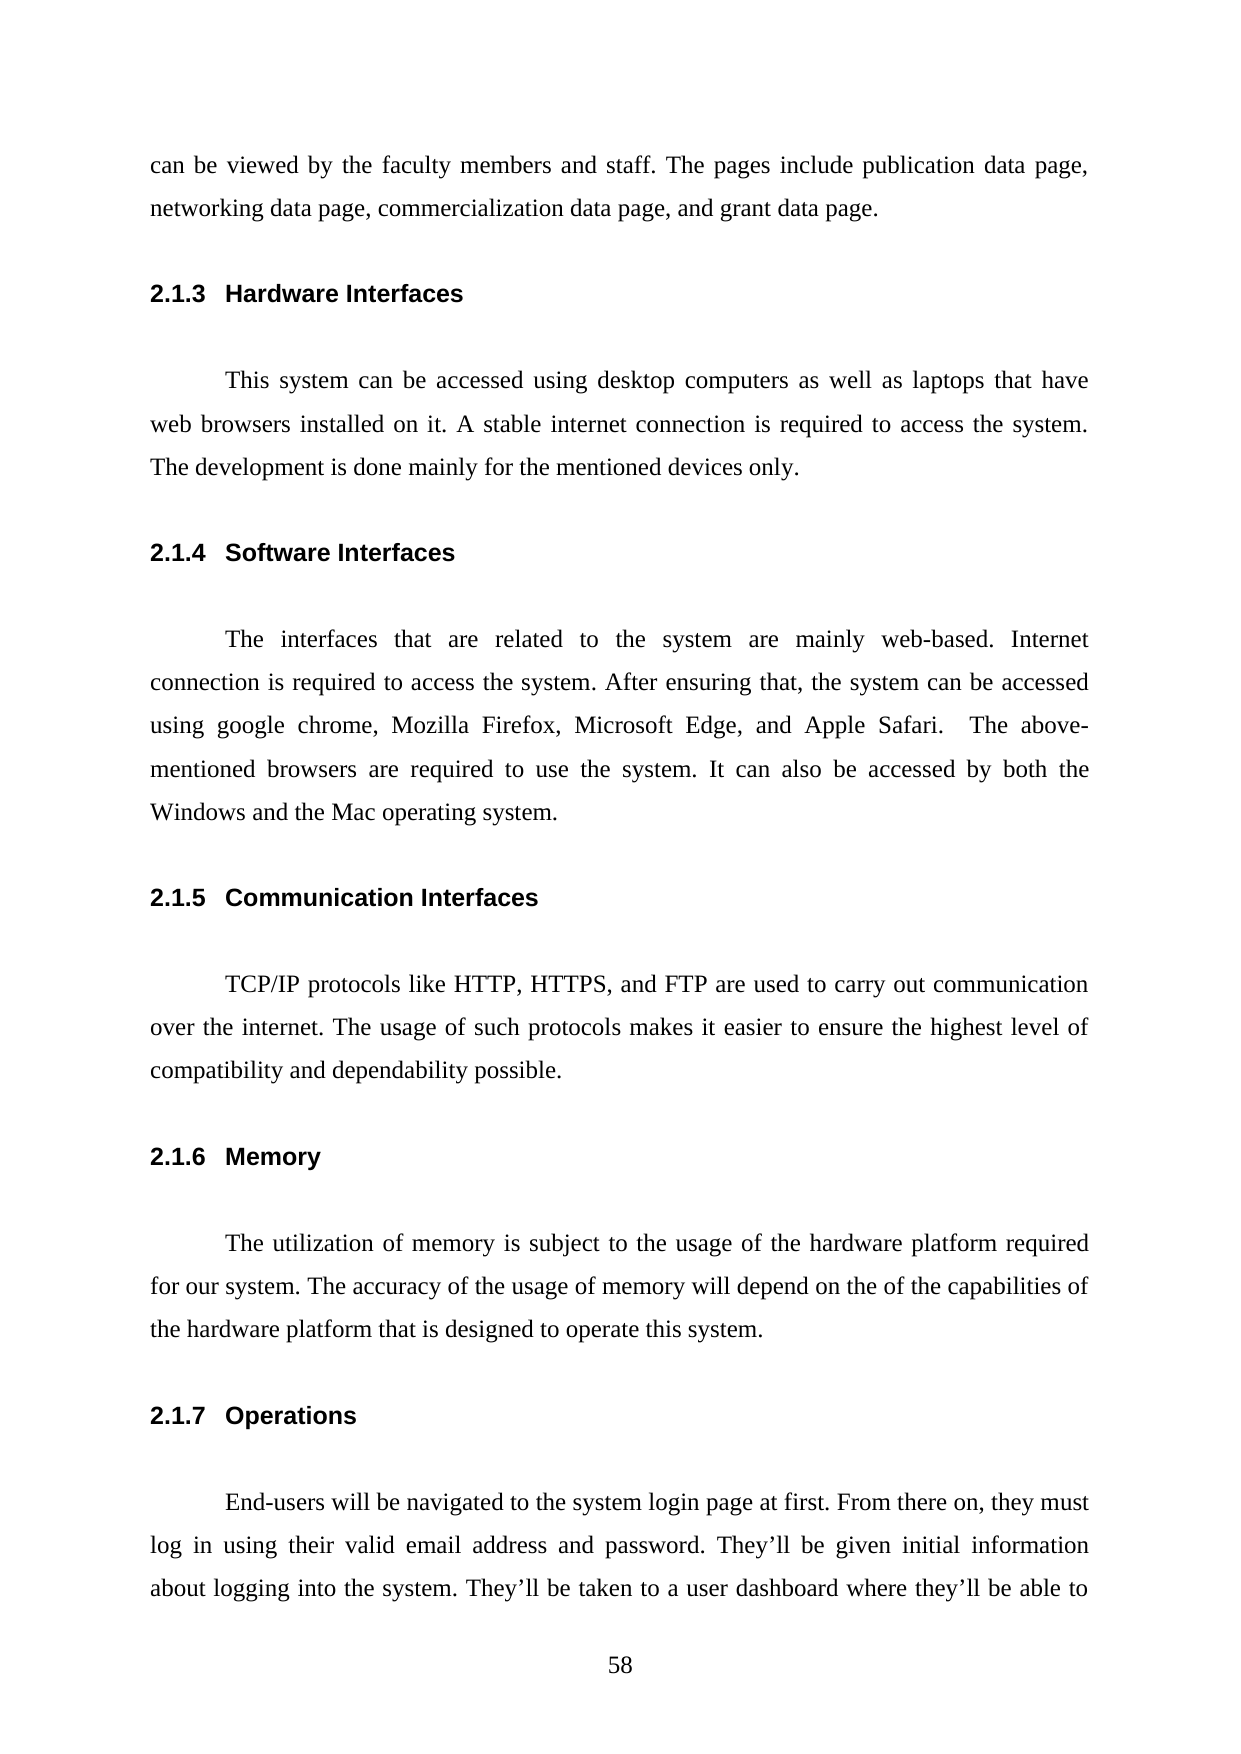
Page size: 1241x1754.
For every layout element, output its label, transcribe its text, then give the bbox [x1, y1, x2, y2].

list This system can be accessed using desktop computers as well as laptops that have web browsers installed on it. A stable internet connection is required to access the system. The development is done mainly for the mentioned devices only. [150, 366, 1090, 481]
list Hardware Interfaces [150, 279, 1090, 308]
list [150, 150, 1090, 222]
list TCP/IP protocols like HTTP, HTTPS, and FTP are used to carry out communication over the internet. The usage of such protocols makes it easier to ensure the highest level of compatibility and dependability possible. [150, 969, 1090, 1084]
list The utilization of memory is subject to the usage of the hardware platform required for our system. The accuracy of the usage of memory will depend on the of the capabilities of the hardware platform that is designed to operate this system. [150, 1228, 1090, 1343]
list Memory [150, 1142, 1090, 1171]
list Communication Interfaces [150, 883, 1090, 912]
list Software Interfaces [150, 538, 1090, 567]
list Operations [150, 1401, 1090, 1429]
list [150, 1487, 1090, 1602]
list The interfaces that are related to the system are mainly web-based. Internet connection is required to access the system. After ensuring that, the system can be accessed using google chrome, Mozilla Firefox, Microsoft Edge, and Apple Safari. The above-mentioned browsers are required to use the system. It can also be accessed by both the Windows and the Mac operating system. [150, 624, 1090, 826]
